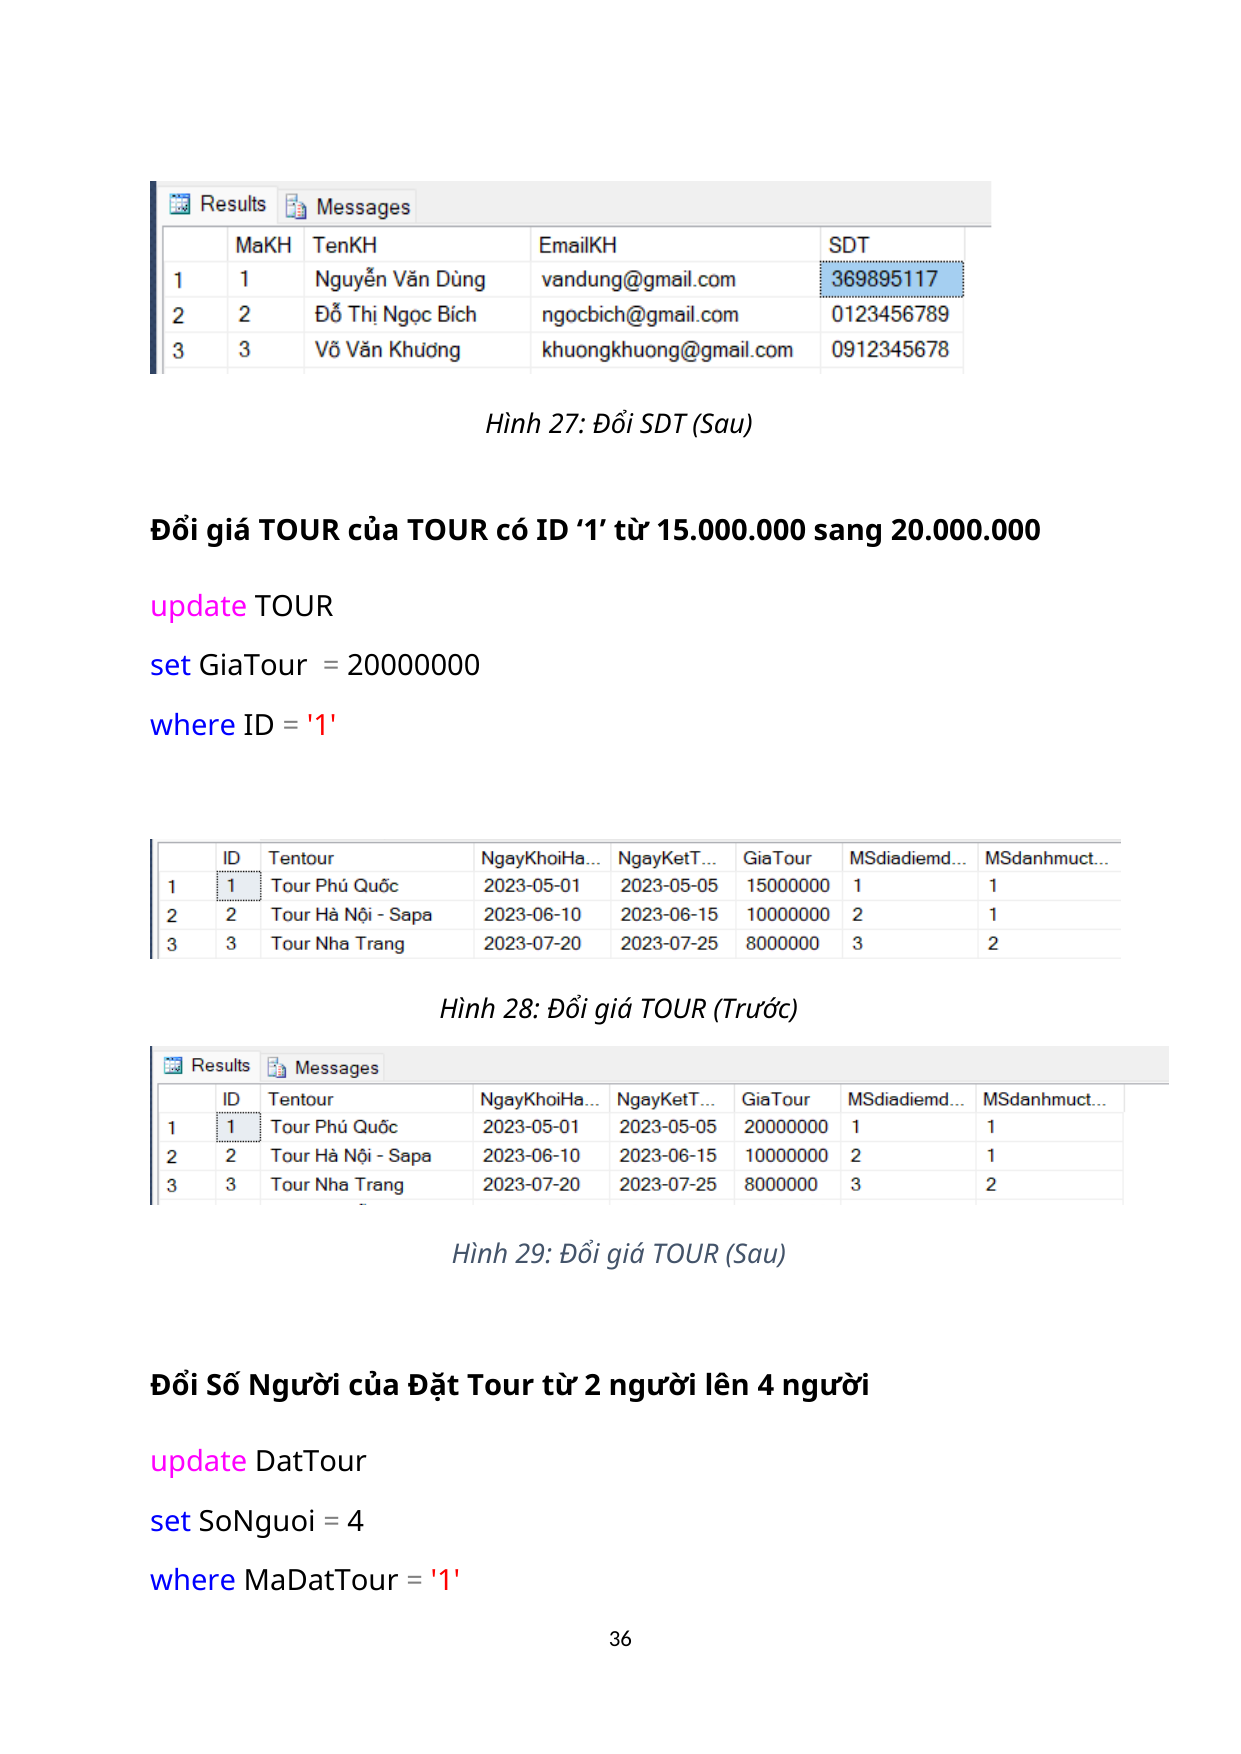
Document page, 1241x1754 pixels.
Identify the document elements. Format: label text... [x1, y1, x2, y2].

text Hình 29: Đổi giá TOUR (Sau) [150, 1235, 1090, 1272]
text update DatTour [150, 1441, 1090, 1480]
text set SoNguoi = 4 [150, 1500, 1090, 1540]
text Hình 27: Đổi SDT (Sau) [150, 404, 1090, 441]
text Đổi Số Người của Đặt Tour từ 2 người lên 4 người [150, 1364, 1090, 1404]
text update TOUR [150, 585, 1090, 625]
text set GiaTour = 20000000 [150, 644, 1090, 684]
picture [150, 1046, 1169, 1205]
picture [150, 839, 1121, 959]
picture [150, 181, 992, 374]
text Đổi giá TOUR của TOUR có ID ‘1’ từ 15.000.000 sang 20.000.000 [150, 509, 1090, 549]
text where ID = '1' [150, 704, 1090, 744]
text Hình 28: Đổi giá TOUR (Trước) [150, 989, 1090, 1026]
text where MaDatTour = '1' [150, 1560, 1090, 1599]
